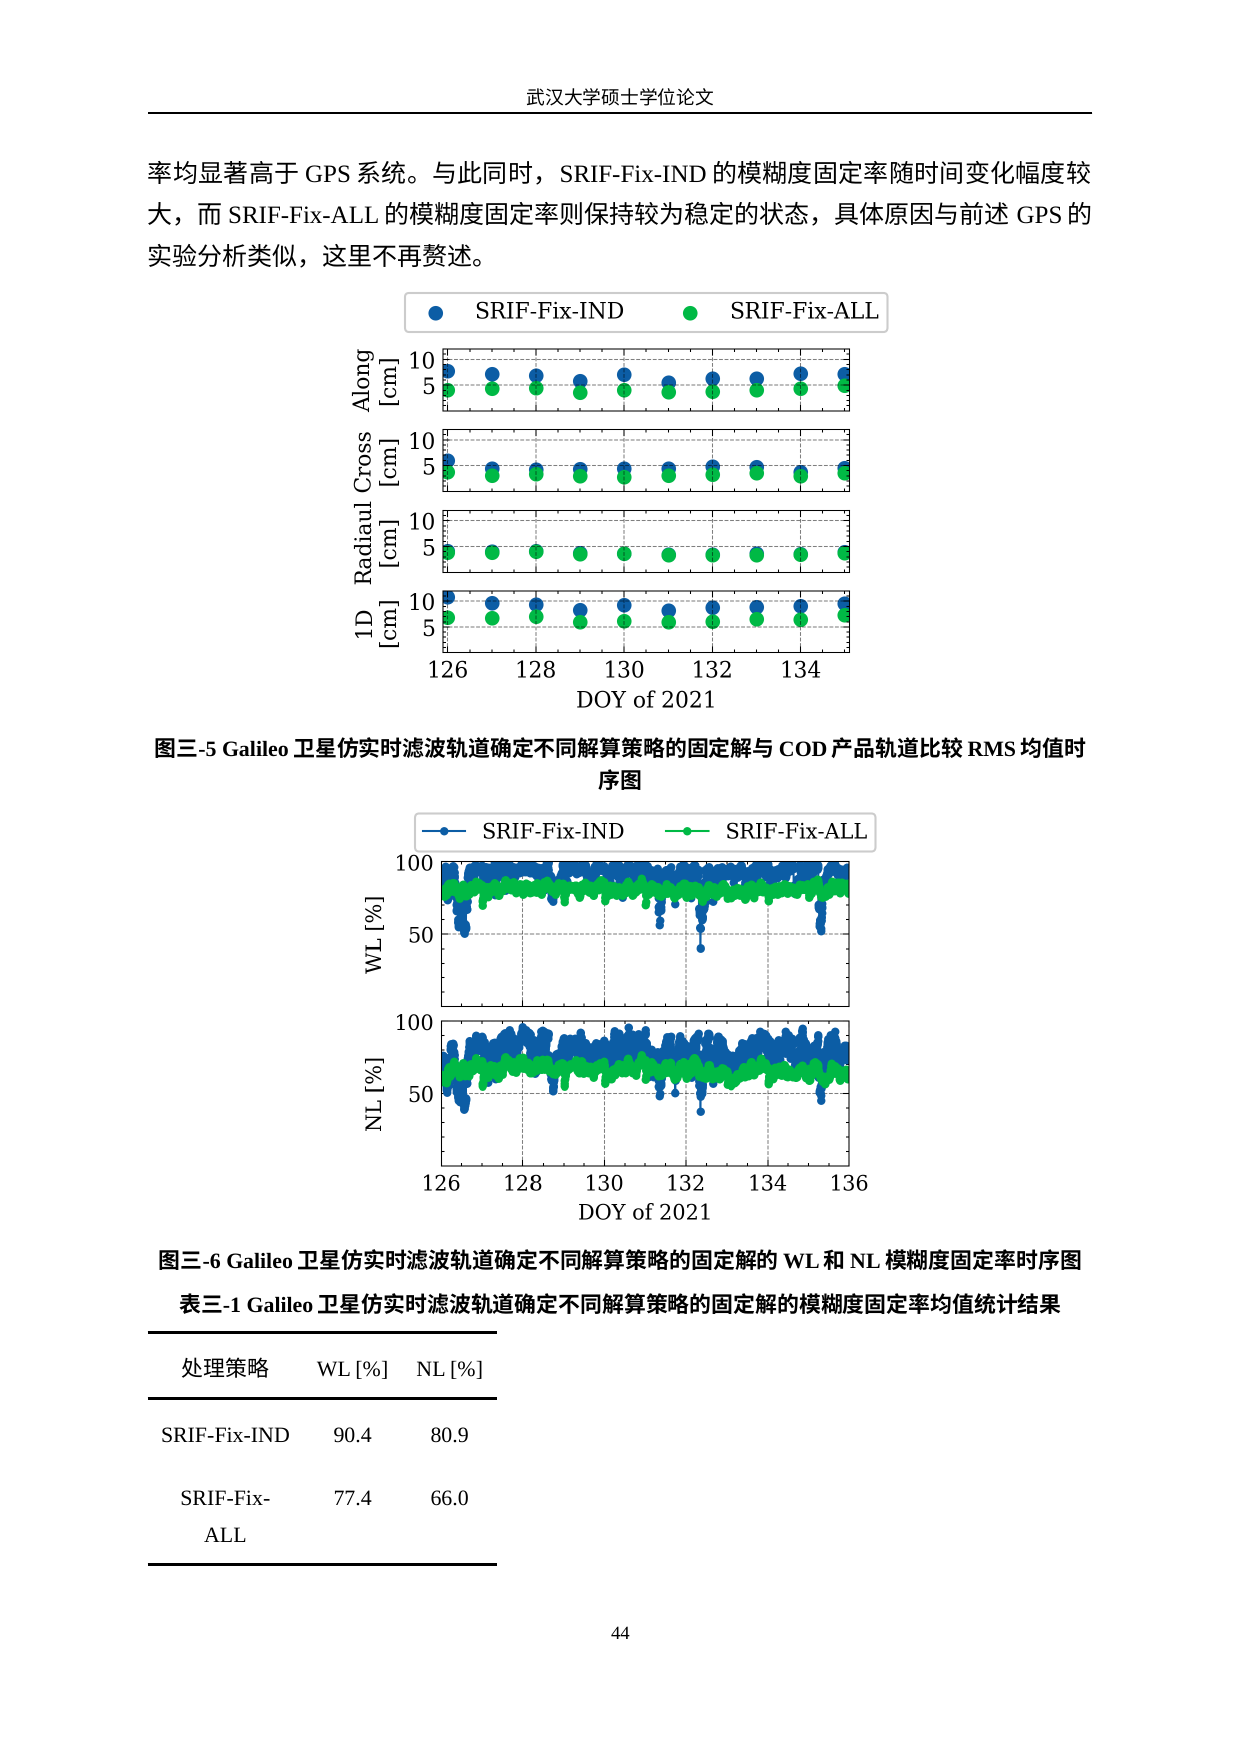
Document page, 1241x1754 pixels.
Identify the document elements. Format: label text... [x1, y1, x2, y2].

table_cell SRIF-Fix-IND [148, 1400, 303, 1462]
text Galileo卫星仿实时滤波轨道确定不同解算策略的固定解的模糊度固定率均值统计结果 [148, 1287, 1092, 1319]
table_cell 80.9 [402, 1400, 497, 1462]
text Galileo卫星仿实时滤波轨道确定不同解算策略的固定解与COD产品轨道比较RMS均值时序图 [148, 731, 1092, 794]
picture [345, 285, 895, 719]
table_cell 77.4 [303, 1463, 402, 1562]
table_header 处理策略 [148, 1334, 303, 1397]
table_cell 90.4 [303, 1400, 402, 1462]
text Galileo卫星仿实时滤波轨道确定不同解算策略的固定解的WL和NL模糊度固定率时序图 [148, 1243, 1092, 1274]
table_header NL [%] [402, 1334, 497, 1397]
table_header WL [%] [303, 1334, 402, 1397]
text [148, 148, 1092, 273]
table_cell SRIF-Fix-ALL [148, 1463, 303, 1562]
table_cell 66.0 [402, 1463, 497, 1562]
picture [357, 806, 883, 1231]
